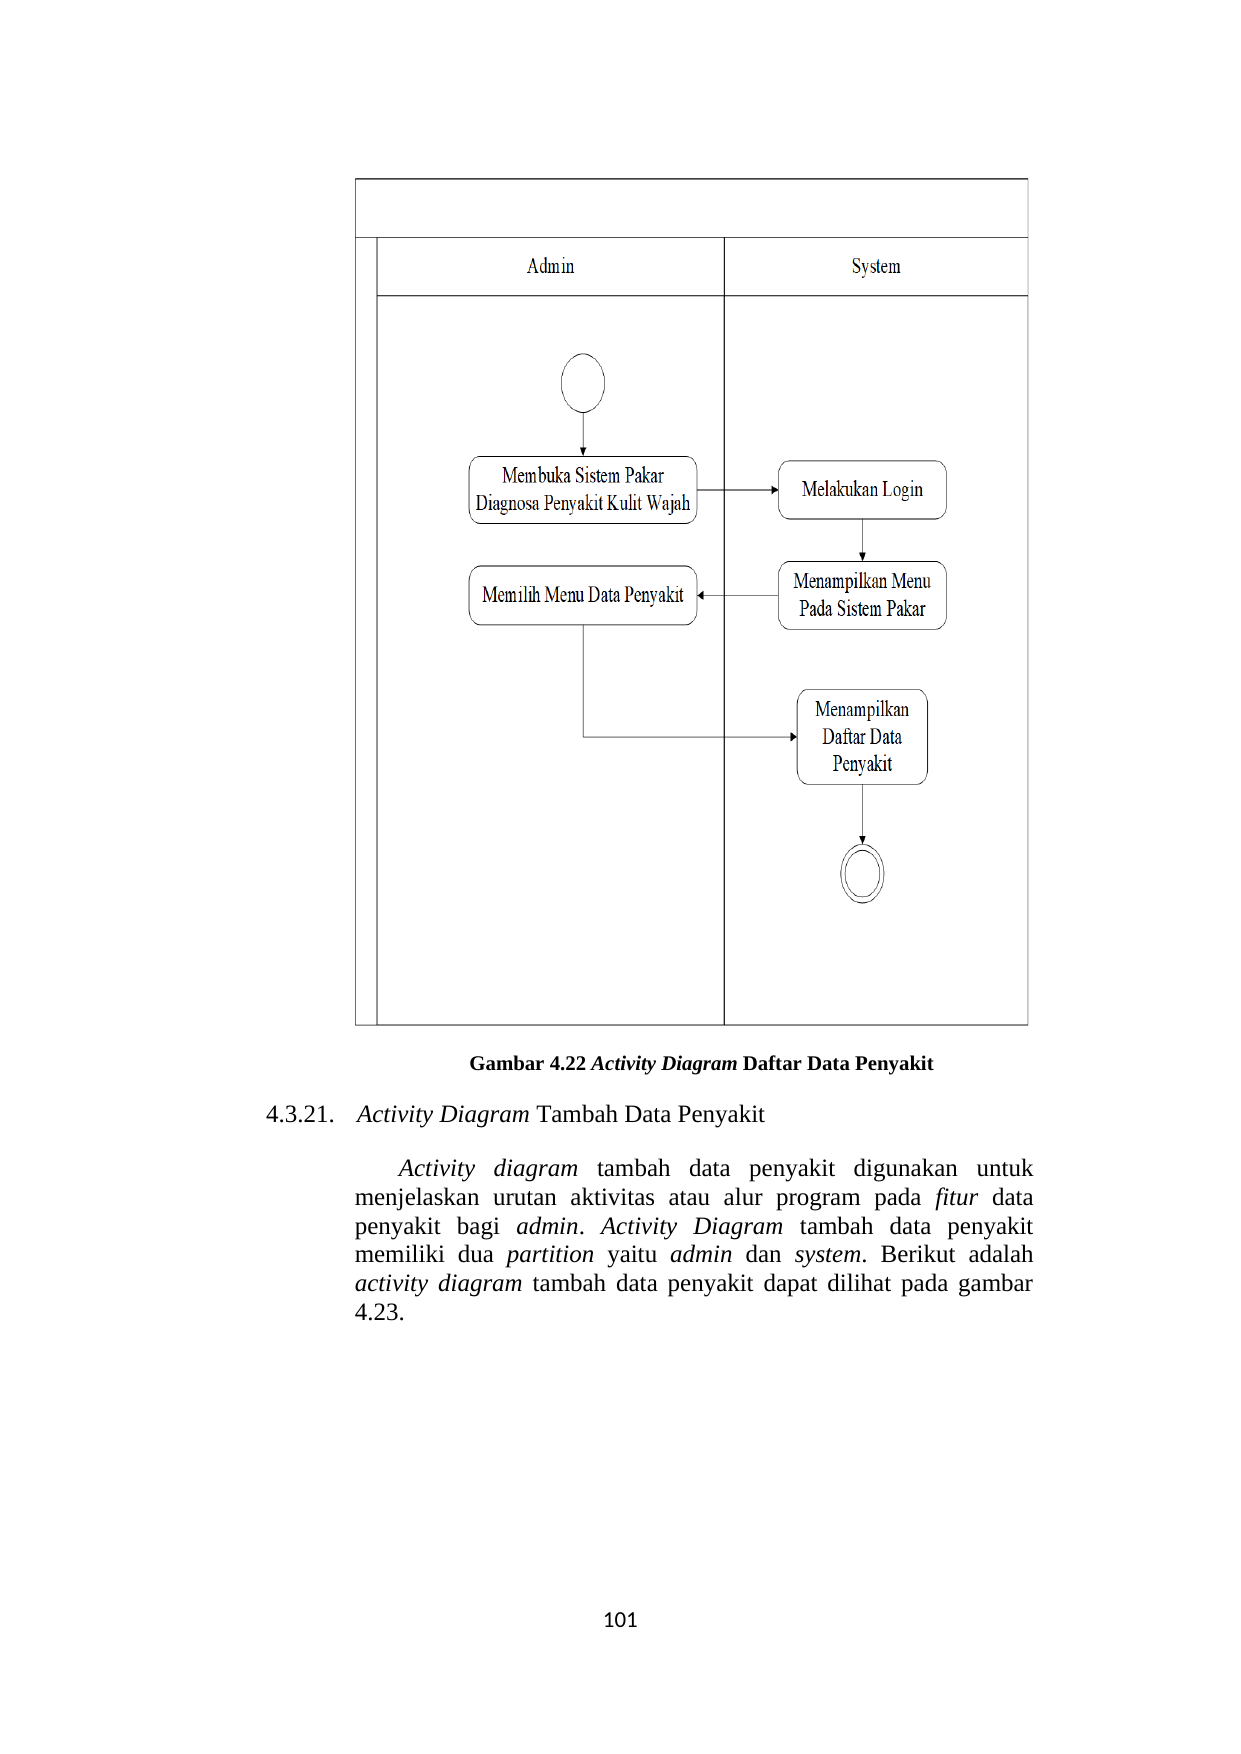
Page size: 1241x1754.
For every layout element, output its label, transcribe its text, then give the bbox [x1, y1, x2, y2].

picture [354, 177, 1029, 1026]
text Activity Diagram Tambah Data Penyakit [266, 1099, 1033, 1128]
text Activity diagram tambah data penyakit digunakan untuk menjelaskan urutan aktivitas atau alur program pada fitur data penyakit bagi admin. Activity Diagram tambah data penyakit memiliki dua partition yaitu admin dan system. Berikut adalah activity diagram tambah data penyakit dapat dilihat pada gambar 4.23. [354, 1153, 1033, 1326]
text Gambar 4.22 Activity Diagram Daftar Data Penyakit [282, 1050, 1033, 1074]
